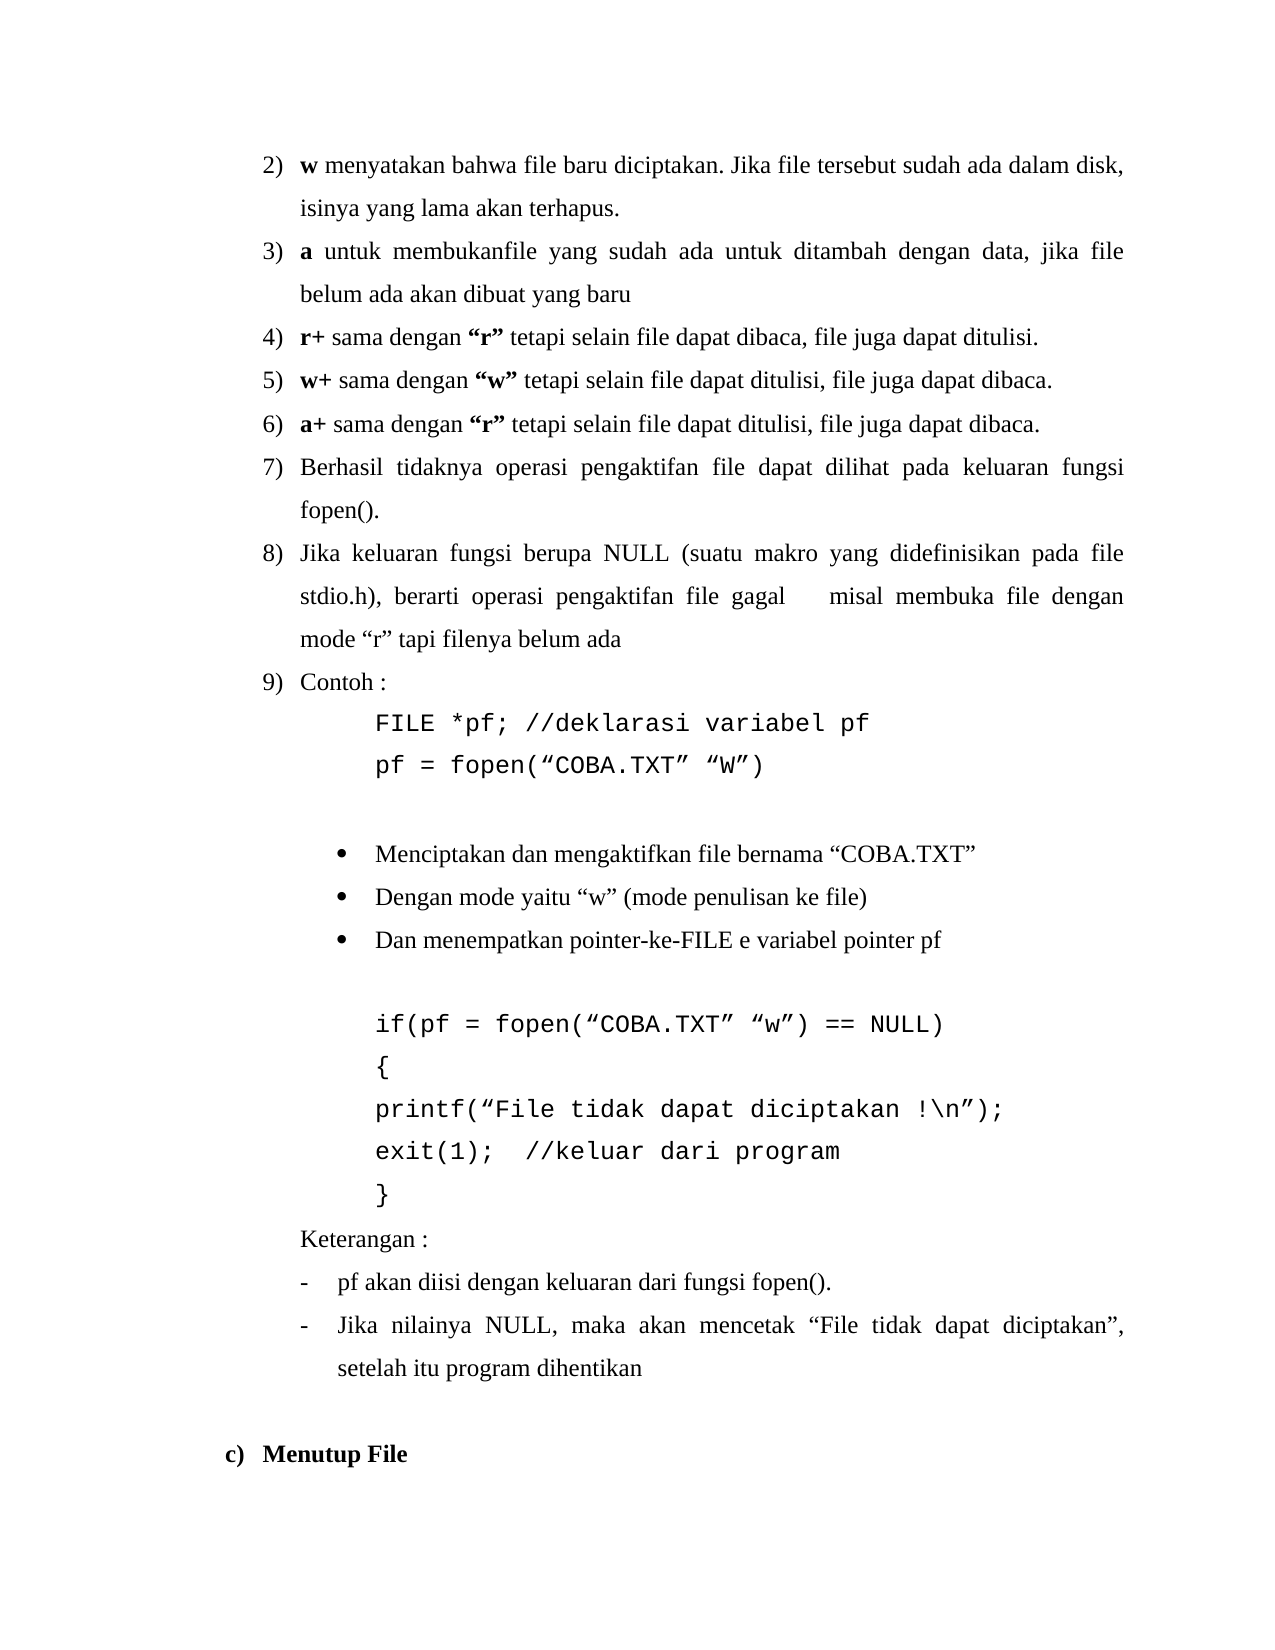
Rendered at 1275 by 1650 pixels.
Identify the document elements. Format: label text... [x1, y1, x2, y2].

list Berhasil tidaknya operasi pengaktifan file dapat dilihat pada keluaran fungsi fopen(). [262, 452, 1125, 524]
list Keterangan : [300, 1224, 1125, 1252]
list Jika keluaran fungsi berupa NULL (suatu makro yang didefinisikan pada file stdio.h), berarti operasi pengaktifan file gagal  misal membuka file dengan mode “r” tapi filenya belum ada [262, 538, 1125, 653]
list printf(“File tidak dapat diciptakan !\n”); [375, 1096, 1125, 1124]
list r+ sama dengan “r” tetapi selain file dapat dibaca, file juga dapat ditulisi. [262, 322, 1125, 351]
list Menciptakan dan mengaktifkan file bernama “COBA.TXT” [337, 839, 1125, 867]
list { [375, 1054, 1125, 1082]
list exit(1); //keluar dari program [375, 1139, 1125, 1167]
list a untuk membukanfile yang sudah ada untuk ditambah dengan data, jika file belum ada akan dibuat yang baru [262, 236, 1125, 308]
list Jika nilainya NULL, maka akan mencetak “File tidak dapat diciptakan”, setelah itu program dihentikan [300, 1310, 1125, 1382]
list w+ sama dengan “w” tetapi selain file dapat ditulisi, file juga dapat dibaca. [262, 366, 1125, 394]
list pf akan diisi dengan keluaran dari fungsi fopen(). [300, 1267, 1125, 1296]
list Dan menempatkan pointer-ke-FILE e variabel pointer pf [337, 925, 1125, 954]
list pf = fopen(“COBA.TXT” “W”) [375, 753, 1125, 781]
list w menyatakan bahwa file baru diciptakan. Jika file tersebut sudah ada dalam disk, isinya yang lama akan terhapus. [262, 150, 1125, 222]
list a+ sama dengan “r” tetapi selain file dapat ditulisi, file juga dapat dibaca. [262, 409, 1125, 437]
list Contoh : [262, 667, 1125, 696]
list Menutup File [225, 1439, 1125, 1468]
list } [375, 1181, 1125, 1209]
list Dengan mode yaitu “w” (mode penulisan ke file) [337, 882, 1125, 911]
list FILE *pf; //deklarasi variabel pf [375, 711, 1125, 739]
list if(pf = fopen(“COBA.TXT” “w”) == NULL) [375, 1011, 1125, 1039]
